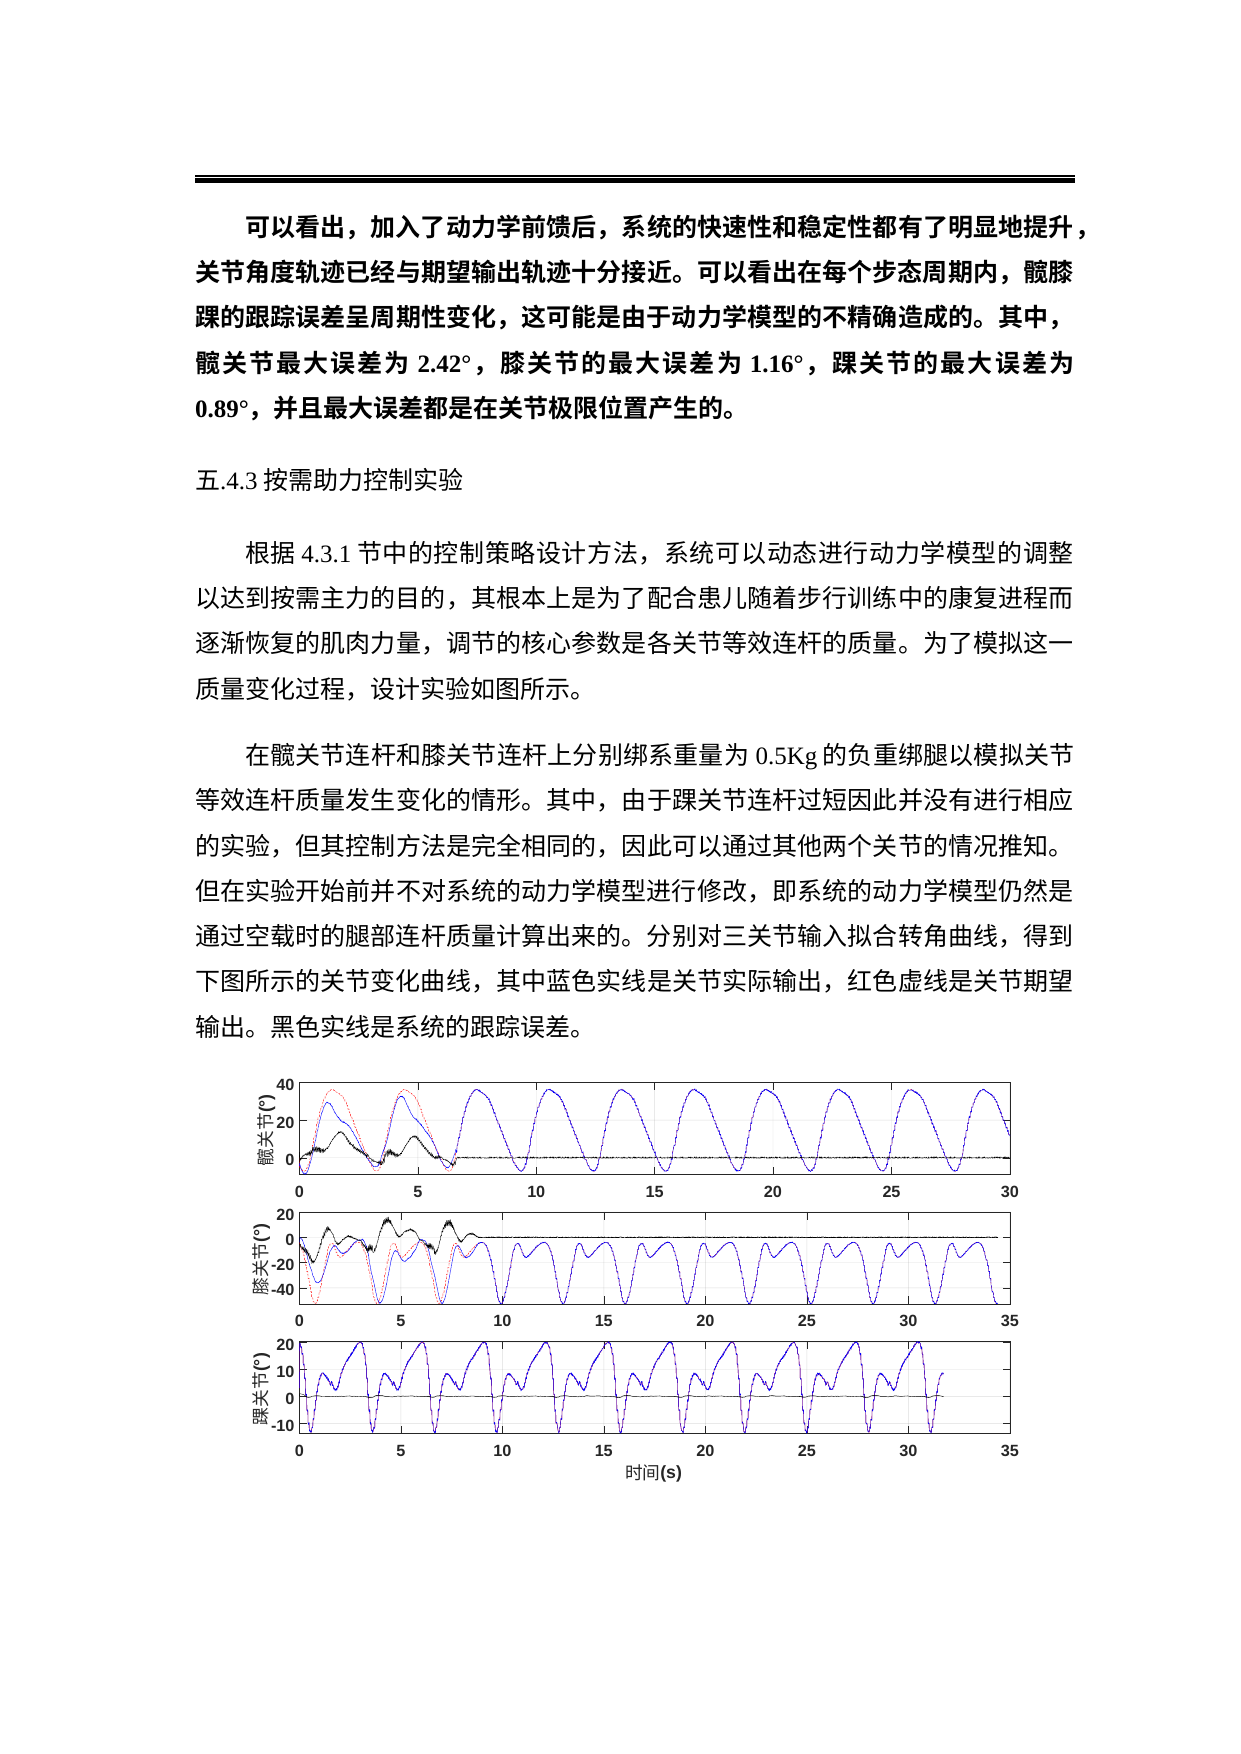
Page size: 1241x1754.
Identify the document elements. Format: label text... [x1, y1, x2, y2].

subtitle 按需助力控制实验 [195, 461, 1075, 497]
text 可以看出，加入了动力学前馈后，系统的快速性和稳定性都有了明显地提升，关节角度轨迹已经与期望输出轨迹十分接近。可以看出在每个步态周期内，髋膝踝的跟踪误差呈周期性变化，这可能是由于动力学模型的不精确造成的。其中，髋关节最大误差为2.42°，膝关节的最大误差为1.16°，踝关节的最大误差为0.89°，并且最大误差都是在关节极限位置产生的。 [195, 207, 1075, 425]
text 在髋关节连杆和膝关节连杆上分别绑系重量为0.5Kg的负重绑腿以模拟关节等效连杆质量发生变化的情形。其中，由于踝关节连杆过短因此并没有进行相应的实验，但其控制方法是完全相同的，因此可以通过其他两个关节的情况推知。但在实验开始前并不对系统的动力学模型进行修改，即系统的动力学模型仍然是通过空载时的腿部连杆质量计算出来的。分别对三关节输入拟合转角曲线，得到下图所示的关节变化曲线，其中蓝色实线是关节实际输出，红色虚线是关节期望输出。黑色实线是系统的跟踪误差。 [195, 735, 1075, 1043]
text 根据4.3.1节中的控制策略设计方法，系统可以动态进行动力学模型的调整以达到按需主力的目的，其根本上是为了配合患儿随着步行训练中的康复进程而逐渐恢复的肌肉力量，调节的核心参数是各关节等效连杆的质量。为了模拟这一质量变化过程，设计实验如图所示。 [195, 533, 1075, 705]
